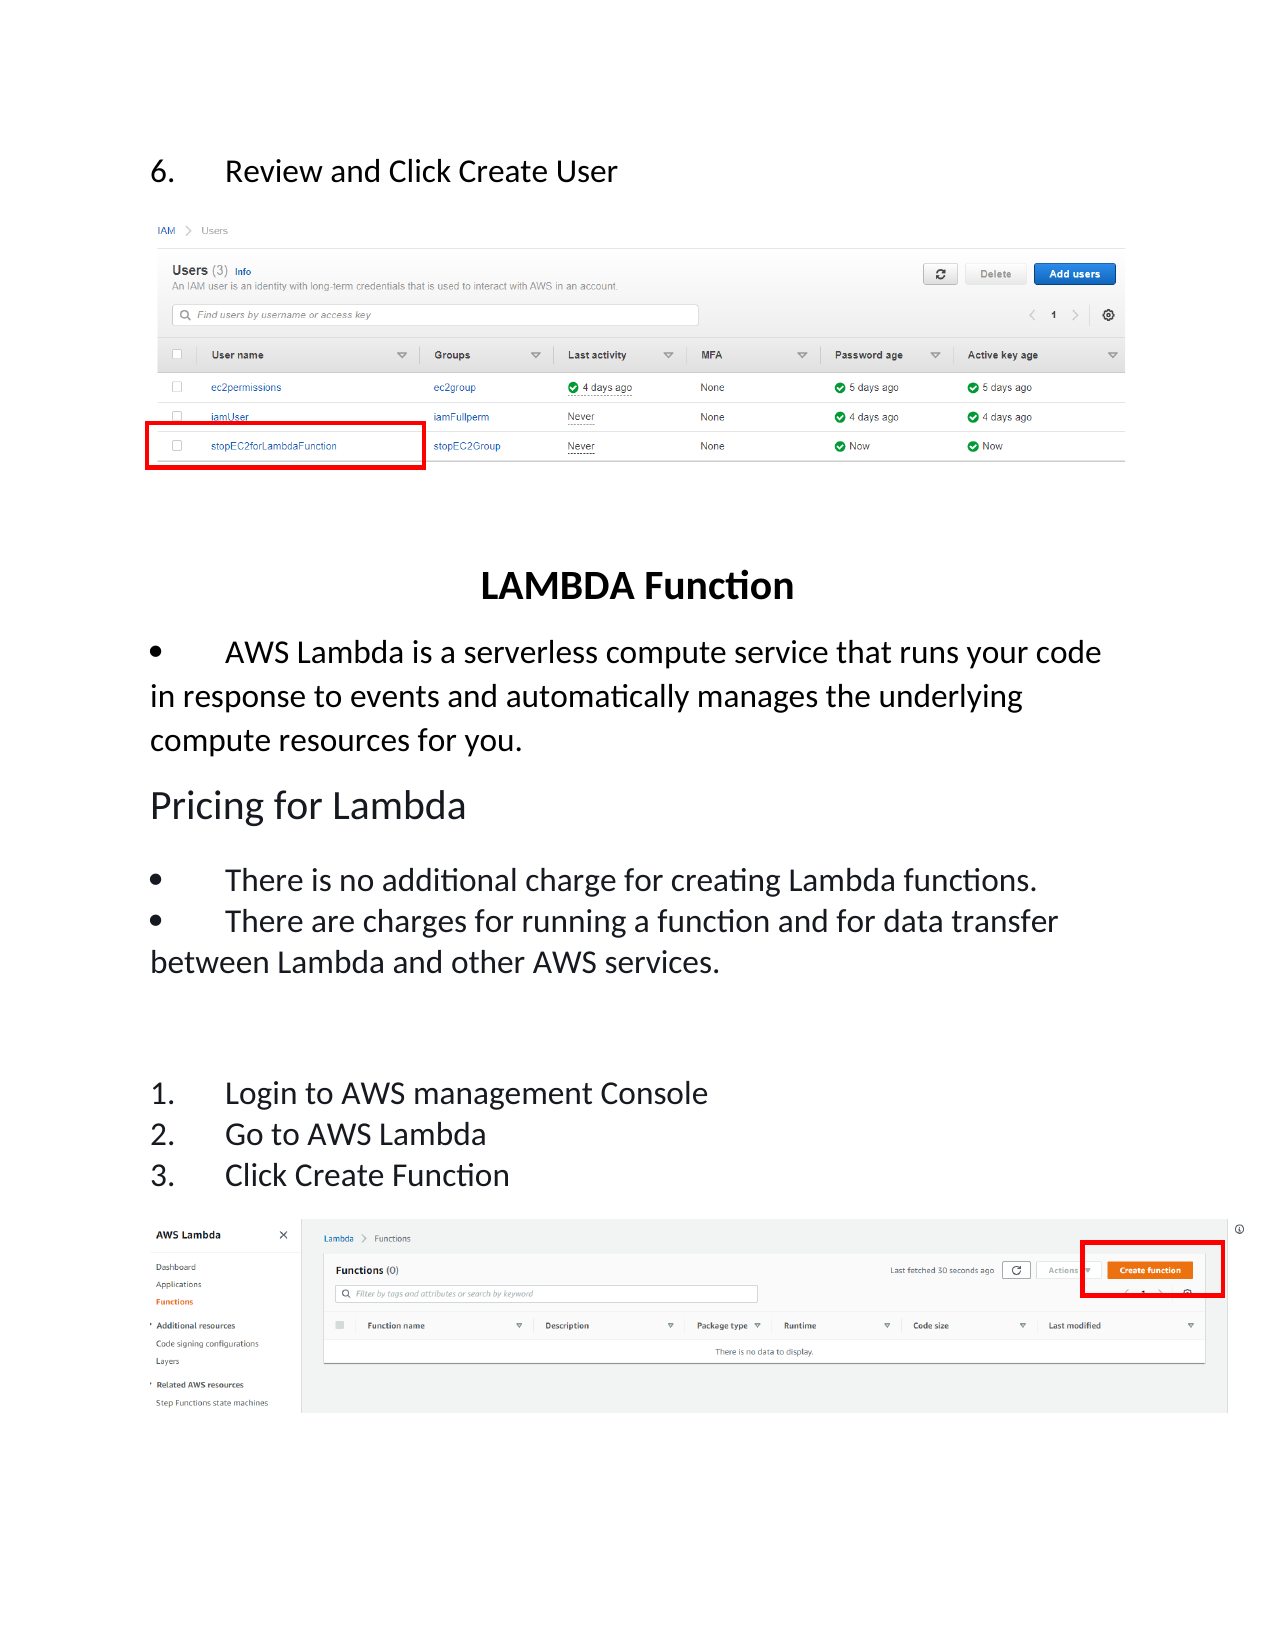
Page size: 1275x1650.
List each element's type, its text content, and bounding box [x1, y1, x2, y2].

list There is no additional charge for creating Lambda functions. [150, 859, 1125, 900]
list There are charges for running a function and for data transfer between Lambda and other AWS services. [150, 900, 1125, 981]
picture [150, 1219, 1248, 1413]
text LAMBDA Function [150, 559, 1125, 610]
list AWS Lambda is a serverless compute service that runs your code in response to events and automatically manages the underlying compute resources for you. [150, 631, 1125, 759]
list Login to AWS management Console [150, 1072, 1125, 1113]
list Review and Click Create User [150, 150, 1125, 191]
picture [150, 210, 1125, 480]
list Click Create Function [150, 1154, 1125, 1194]
text Pricing for Lambda [150, 779, 1125, 830]
picture [150, 425, 422, 465]
list Go to AWS Lambda [150, 1113, 1125, 1154]
